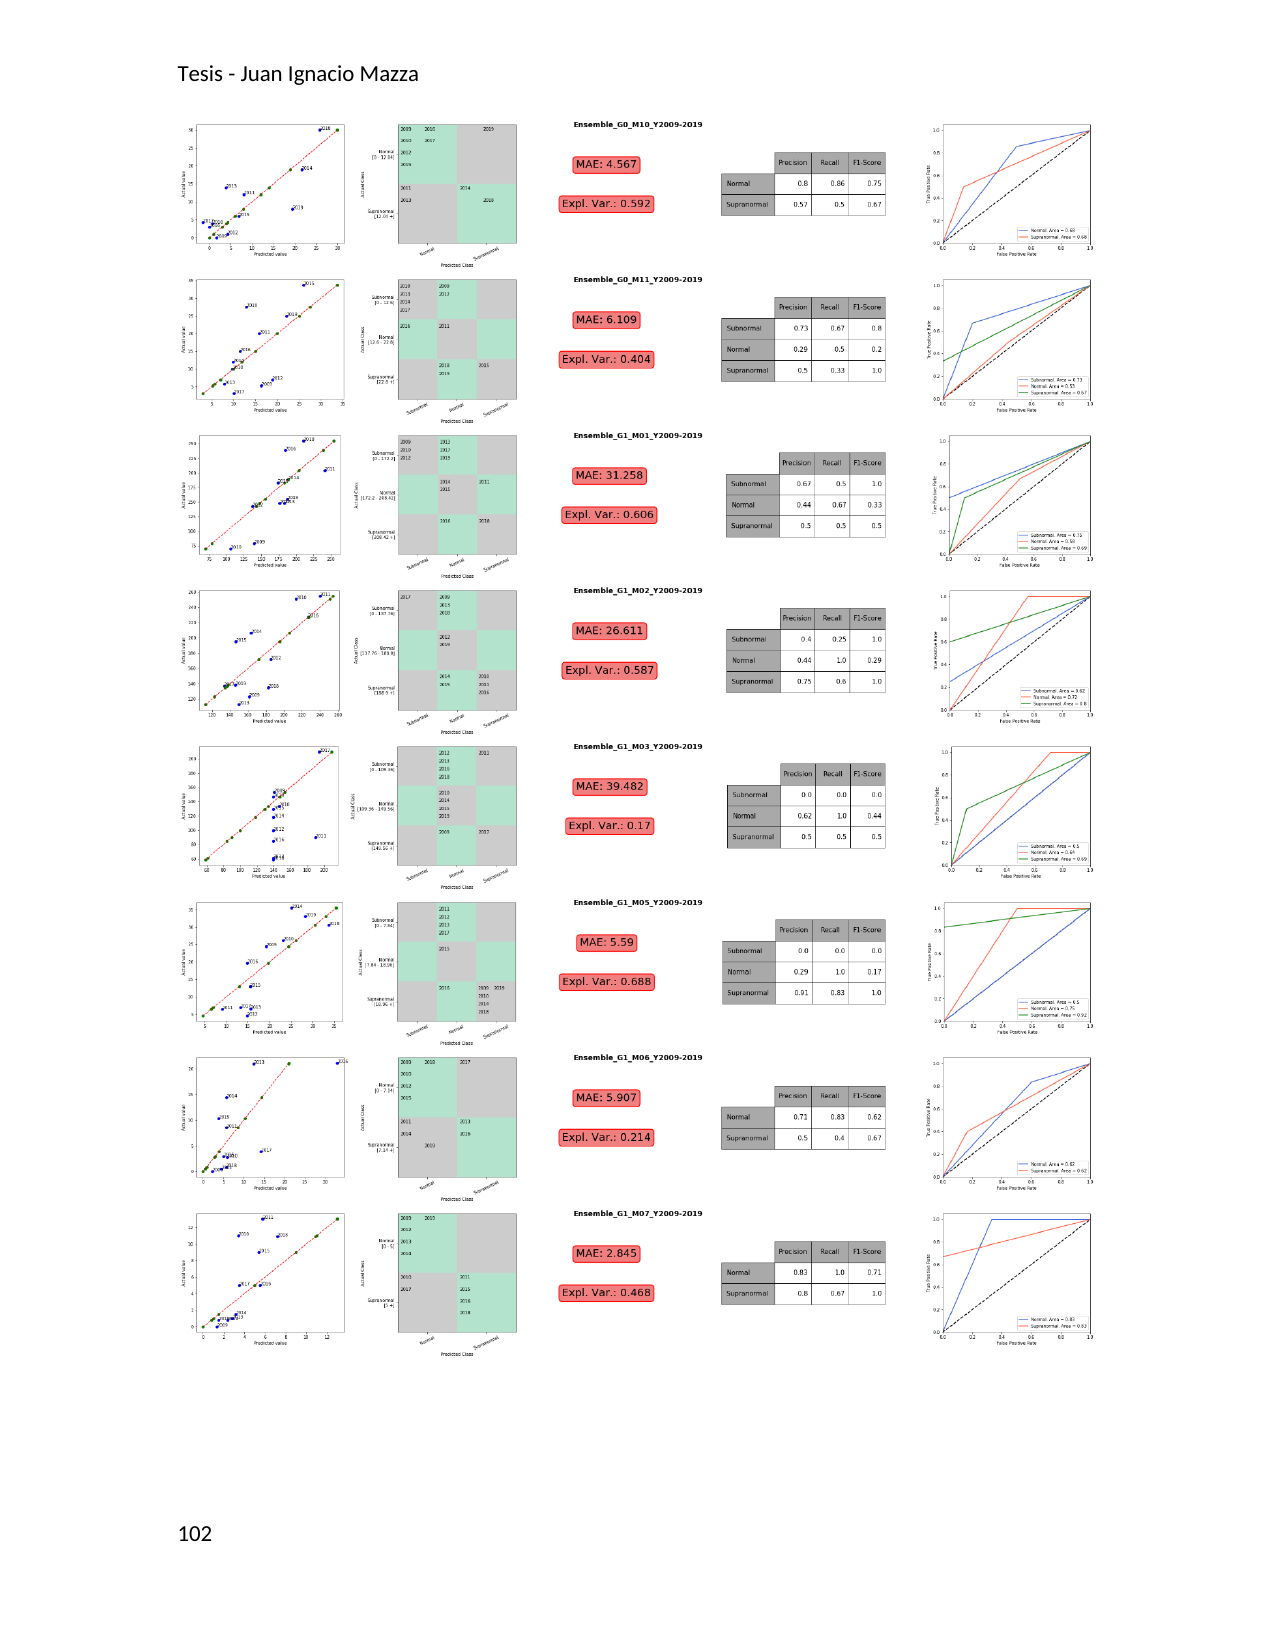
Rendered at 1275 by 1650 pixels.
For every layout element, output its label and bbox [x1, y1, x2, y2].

picture [177, 273, 1098, 428]
picture [177, 896, 1098, 1050]
picture [177, 118, 1098, 272]
picture [177, 1051, 1098, 1206]
picture [177, 429, 1098, 583]
picture [177, 740, 1098, 894]
picture [177, 585, 1098, 739]
picture [177, 1207, 1098, 1361]
